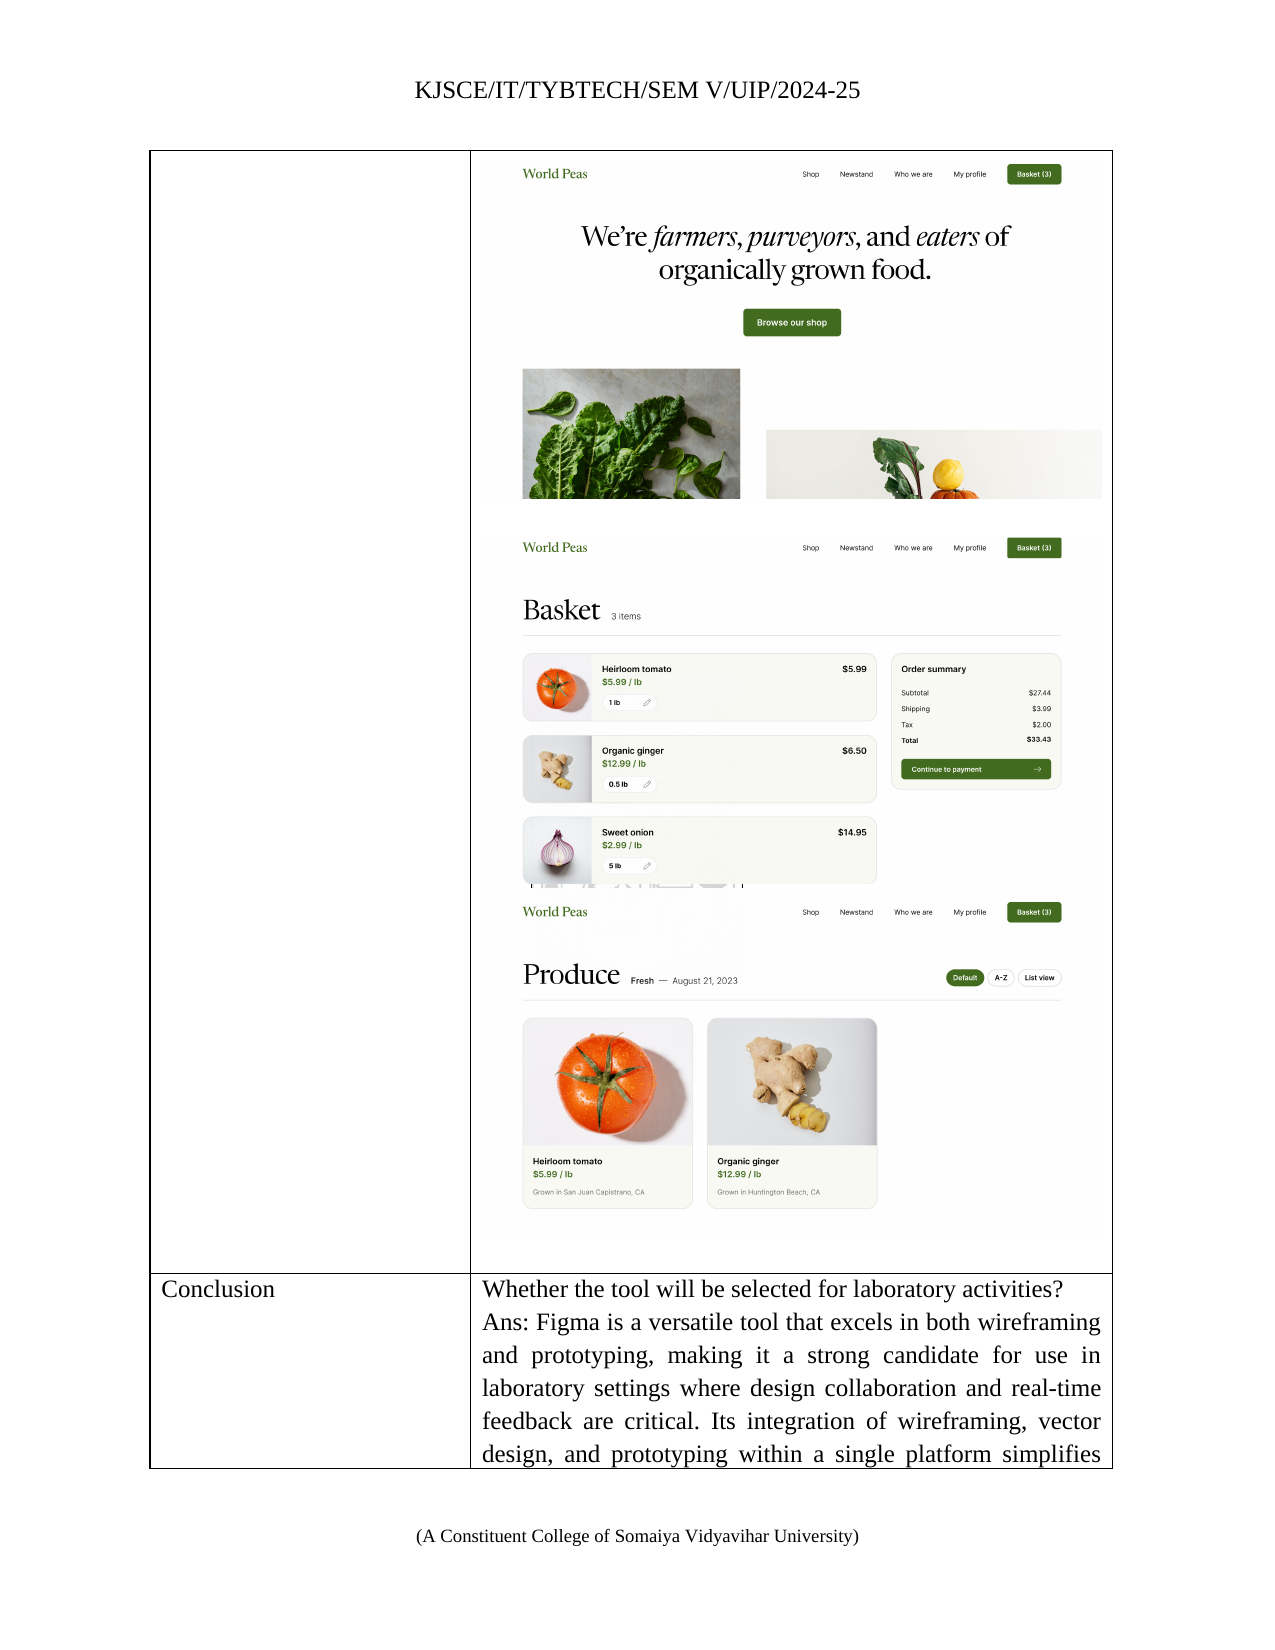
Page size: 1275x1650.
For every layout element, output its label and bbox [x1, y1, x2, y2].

picture [481, 536, 1103, 1237]
picture [481, 151, 1103, 499]
